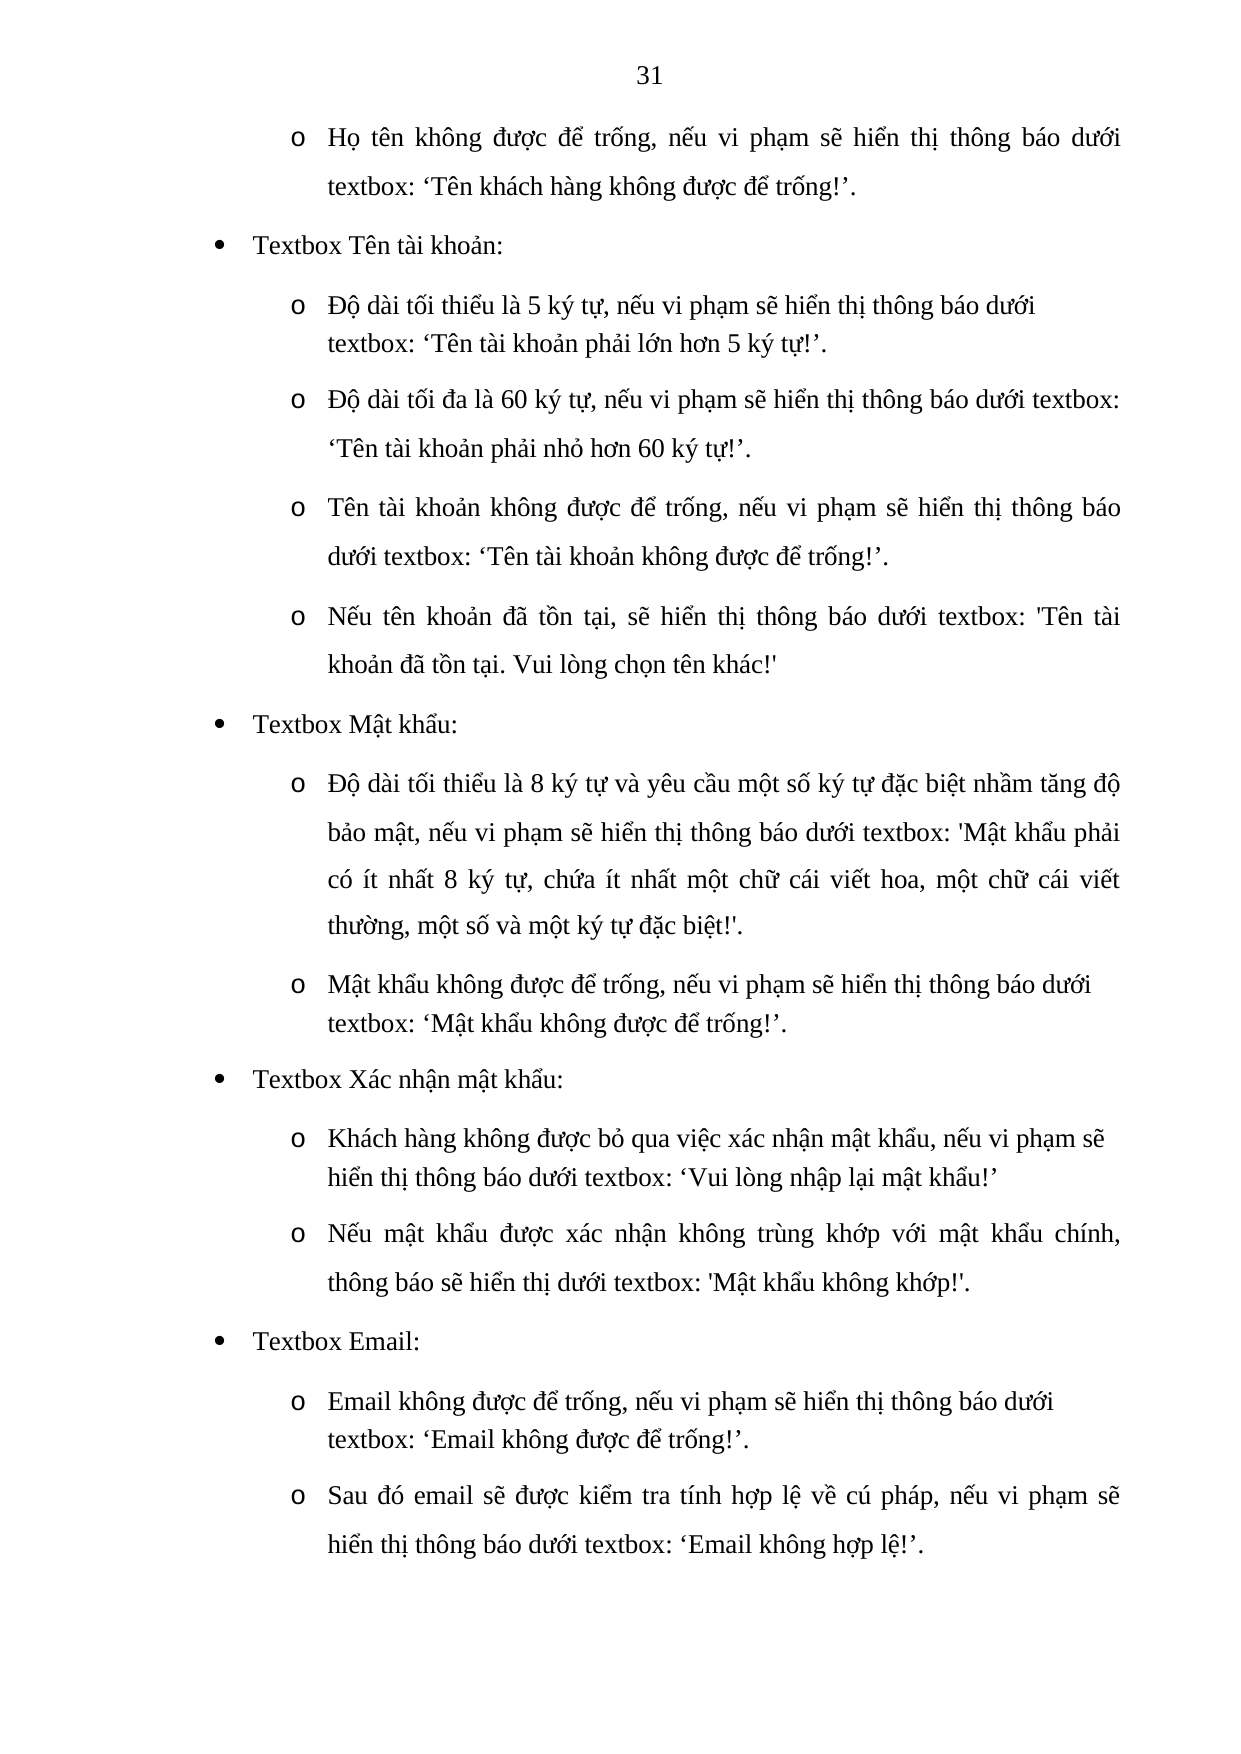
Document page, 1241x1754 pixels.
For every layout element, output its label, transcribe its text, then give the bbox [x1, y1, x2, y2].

list Textbox Mật khẩu: [215, 708, 1122, 739]
list Nếu tên khoản đã tồn tại, sẽ hiển thị thông báo dưới textbox: 'Tên tài khoản đã tồn tại. Vui lòng chọn tên khác!' [290, 600, 1122, 680]
list Email không được để trống, nếu vi phạm sẽ hiển thị thông báo dưới textbox: ‘Email không được để trống!’. [290, 1385, 1122, 1454]
list Họ tên không được để trống, nếu vi phạm sẽ hiển thị thông báo dưới textbox: ‘Tên khách hàng không được để trống!’. [290, 121, 1122, 201]
list Mật khẩu không được để trống, nếu vi phạm sẽ hiển thị thông báo dưới textbox: ‘Mật khẩu không được để trống!’. [290, 969, 1122, 1038]
list Độ dài tối đa là 60 ký tự, nếu vi phạm sẽ hiển thị thông báo dưới textbox: ‘Tên tài khoản phải nhỏ hơn 60 ký tự!’. [290, 383, 1122, 463]
list Nếu mật khẩu được xác nhận không trùng khớp với mật khẩu chính, thông báo sẽ hiển thị dưới textbox: 'Mật khẩu không khớp!'. [290, 1217, 1122, 1297]
list Độ dài tối thiểu là 5 ký tự, nếu vi phạm sẽ hiển thị thông báo dưới textbox: ‘Tên tài khoản phải lớn hơn 5 ký tự!’. [290, 289, 1122, 358]
list Textbox Tên tài khoản: [215, 229, 1122, 261]
list Sau đó email sẽ được kiểm tra tính hợp lệ về cú pháp, nếu vi phạm sẽ hiển thị thông báo dưới textbox: ‘Email không hợp lệ!’. [290, 1479, 1122, 1559]
list Textbox Email: [215, 1325, 1122, 1357]
list Tên tài khoản không được để trống, nếu vi phạm sẽ hiển thị thông báo dưới textbox: ‘Tên tài khoản không được để trống!’. [290, 492, 1122, 572]
list Textbox Xác nhận mật khẩu: [215, 1063, 1122, 1094]
list Khách hàng không được bỏ qua việc xác nhận mật khẩu, nếu vi phạm sẽ hiển thị thông báo dưới textbox: ‘Vui lòng nhập lại mật khẩu!’ [290, 1123, 1122, 1192]
list Độ dài tối thiểu là 8 ký tự và yêu cầu một số ký tự đặc biệt nhầm tăng độ bảo mật, nếu vi phạm sẽ hiển thị thông báo dưới textbox: 'Mật khẩu phải có ít nhất 8 ký tự, chứa ít nhất một chữ cái viết hoa, một chữ cái viết thường, một số và một ký tự đặc biệt!'. [290, 767, 1122, 941]
